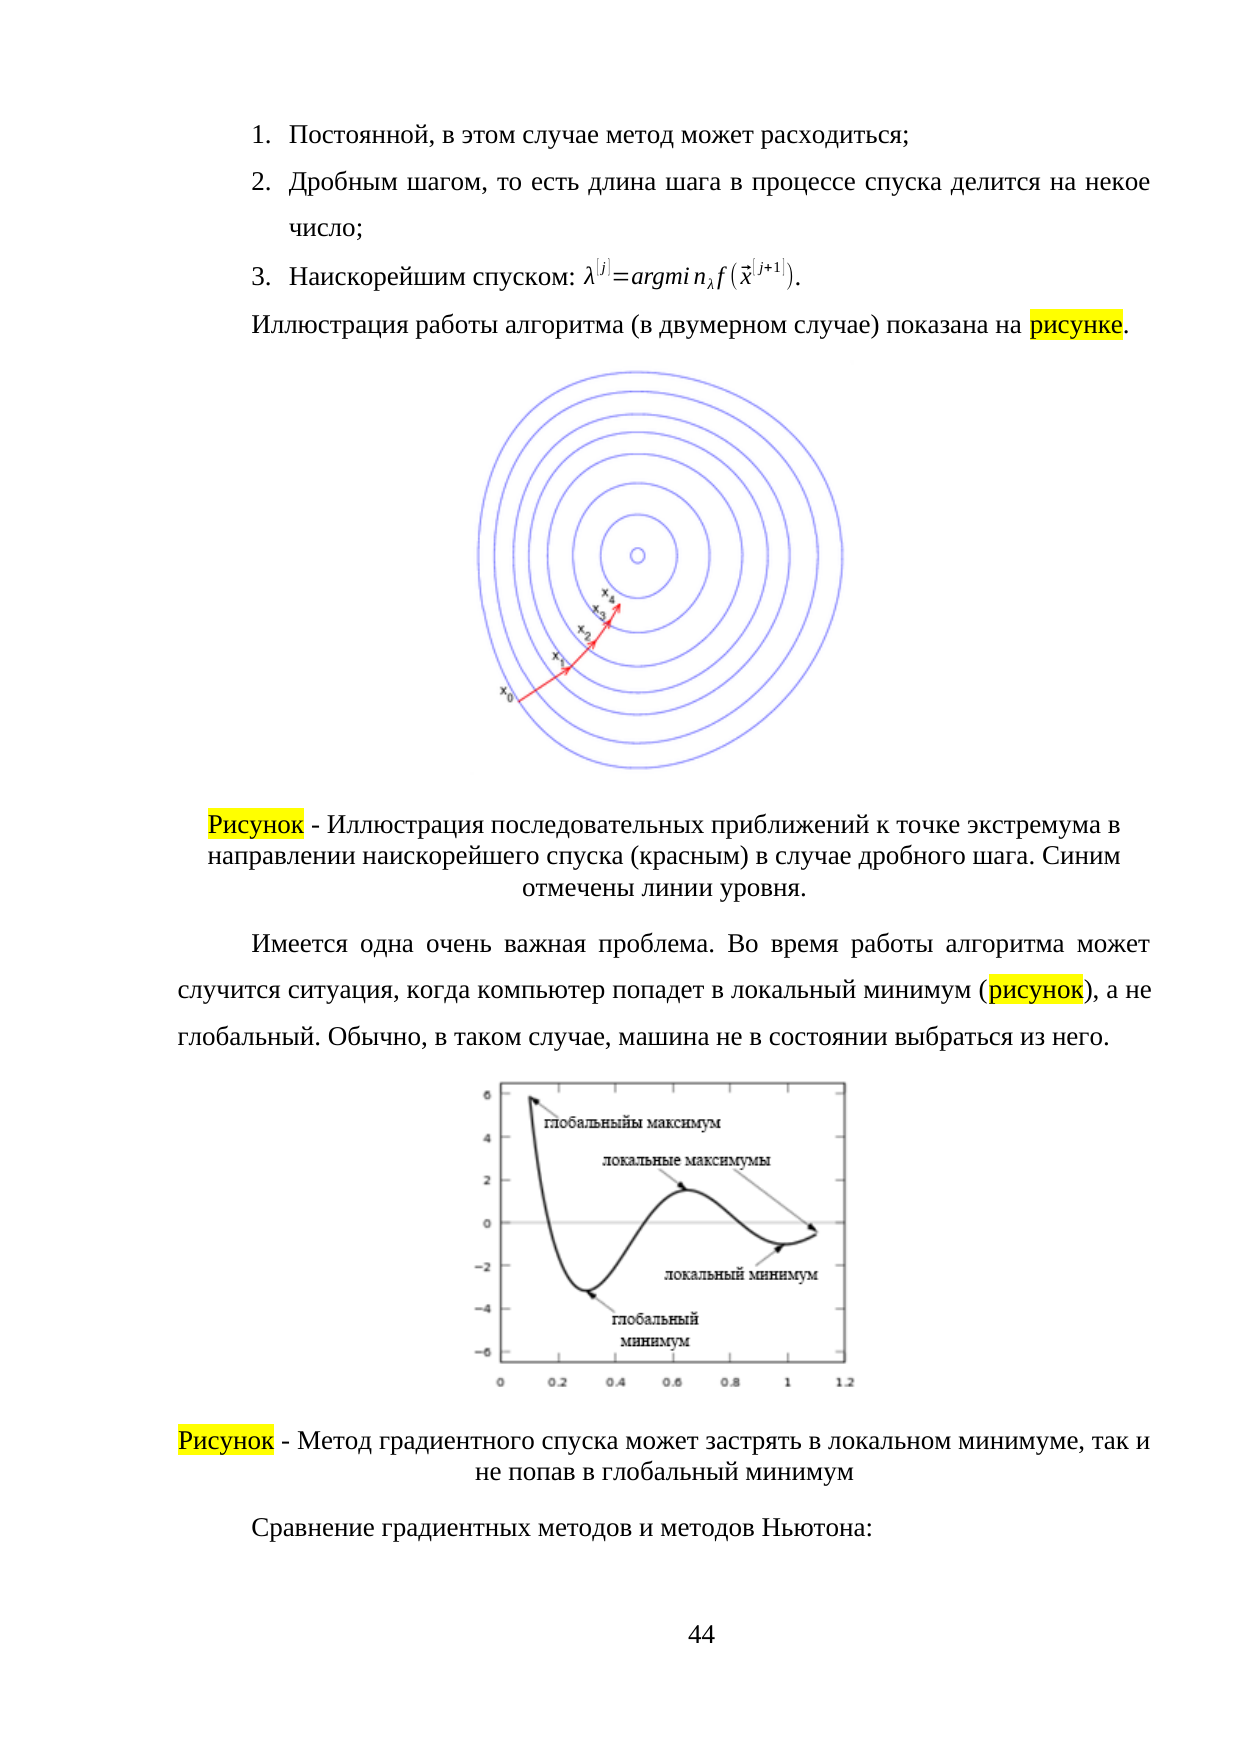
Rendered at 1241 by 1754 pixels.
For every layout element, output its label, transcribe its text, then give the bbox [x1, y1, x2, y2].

text Сравнение градиентных методов и методов Ньютона: [177, 1512, 1152, 1543]
text Рисунок - Метод градиентного спуска может застрять в локальном минимуме, так и не попав в глобальный минимум [177, 1424, 1152, 1487]
text Иллюстрация работы алгоритма (в двумерном случае) показана на рисунке. [177, 308, 1152, 340]
text Имеется одна очень важная проблема. Во время работы алгоритма может случится ситуация, когда компьютер попадет в локальный минимум (рисунок), а не глобальный. Обычно, в таком случае, машина не в состоянии выбраться из него. [177, 927, 1152, 1051]
list Постоянной, в этом случае метод может расходиться; [251, 118, 1152, 149]
list Наискорейшим спуском: . [251, 258, 1152, 293]
picture [457, 1066, 872, 1400]
list Дробным шагом, то есть длина шага в процессе спуска делится на некое число; [251, 165, 1152, 243]
picture [469, 355, 860, 784]
text Рисунок - Иллюстрация последовательных приближений к точке экстремума в направлении наискорейшего спуска (красным) в случае дробного шага. Синим отмечены линии уровня. [177, 808, 1152, 902]
